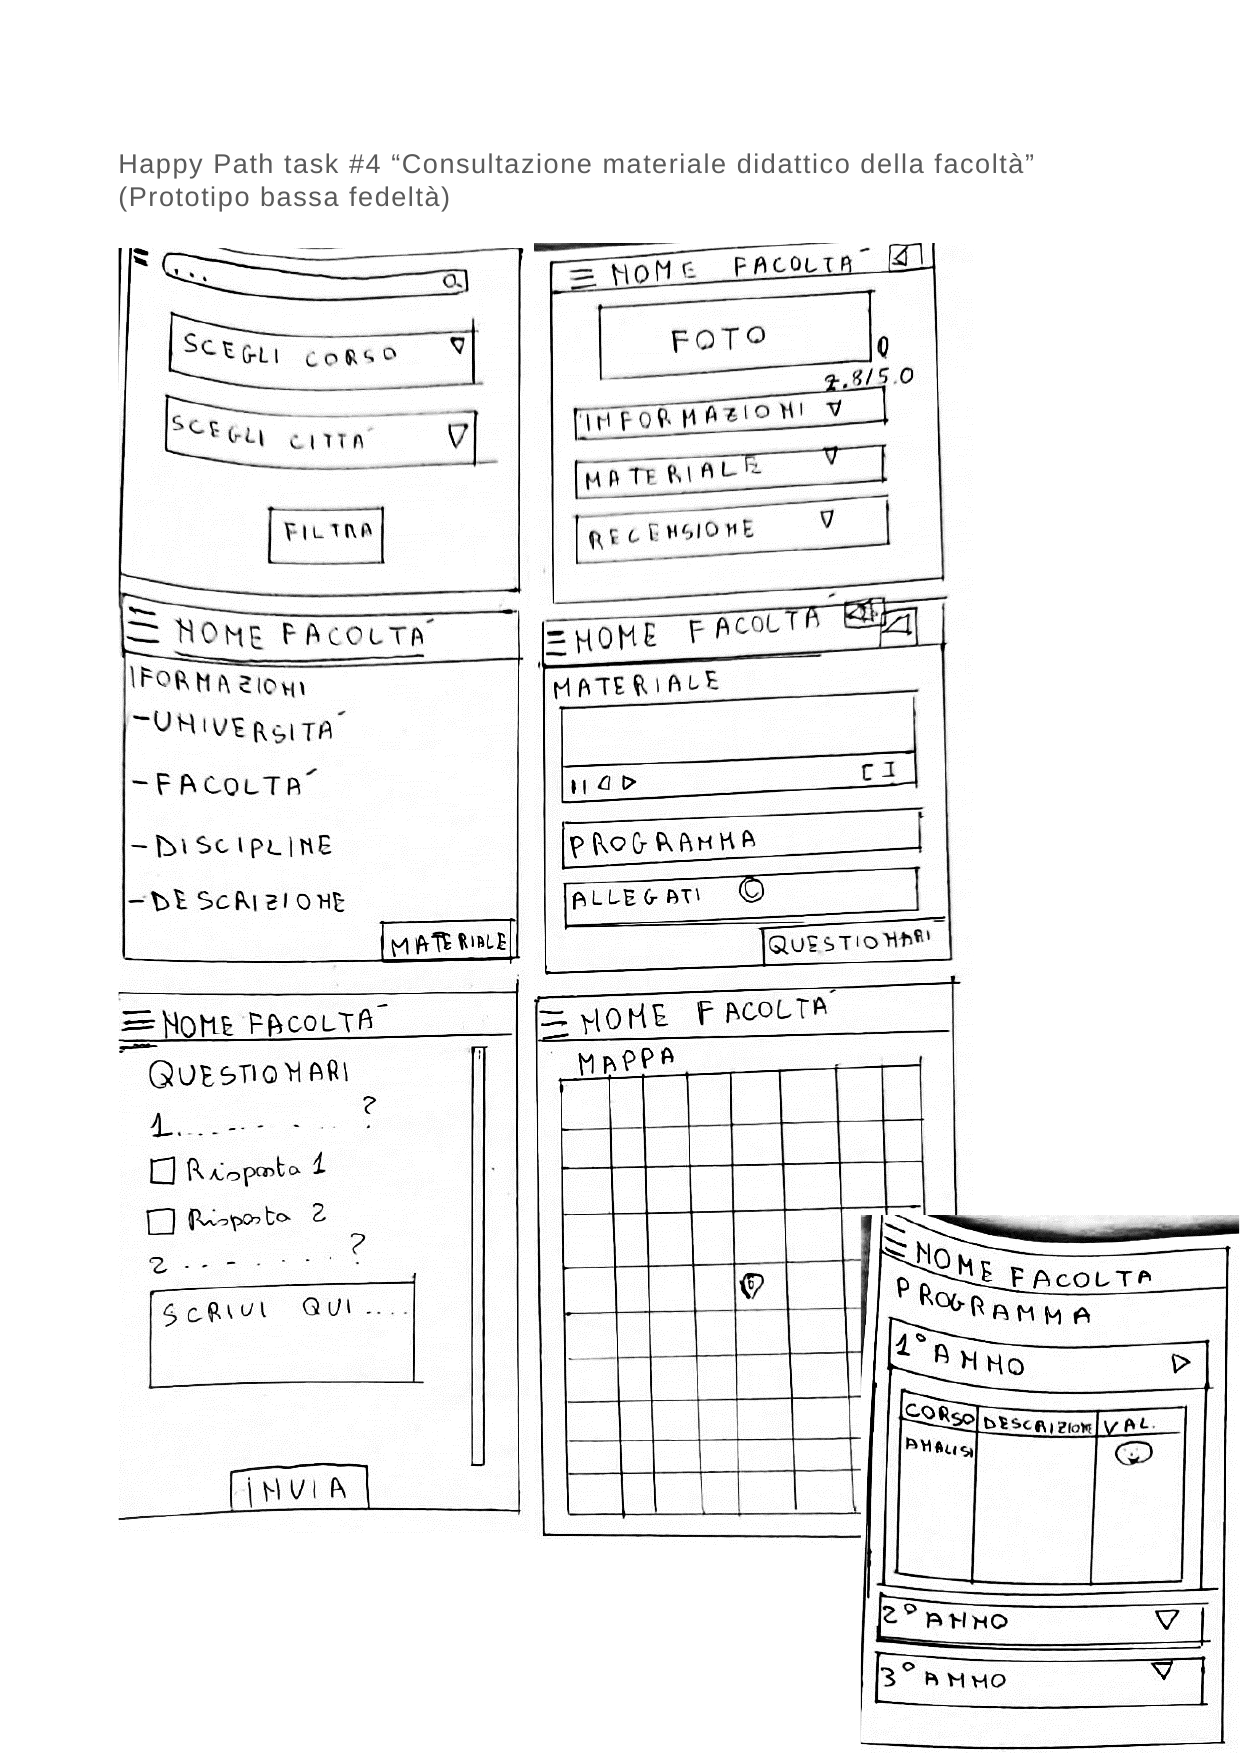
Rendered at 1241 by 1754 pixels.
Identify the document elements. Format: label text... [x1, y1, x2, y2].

text Happy Path task #4 “Consultazione materiale didattico della facoltà” (Prototipo bassa fedeltà) [118, 148, 1122, 213]
picture [118, 248, 530, 1533]
picture [534, 243, 1240, 1753]
